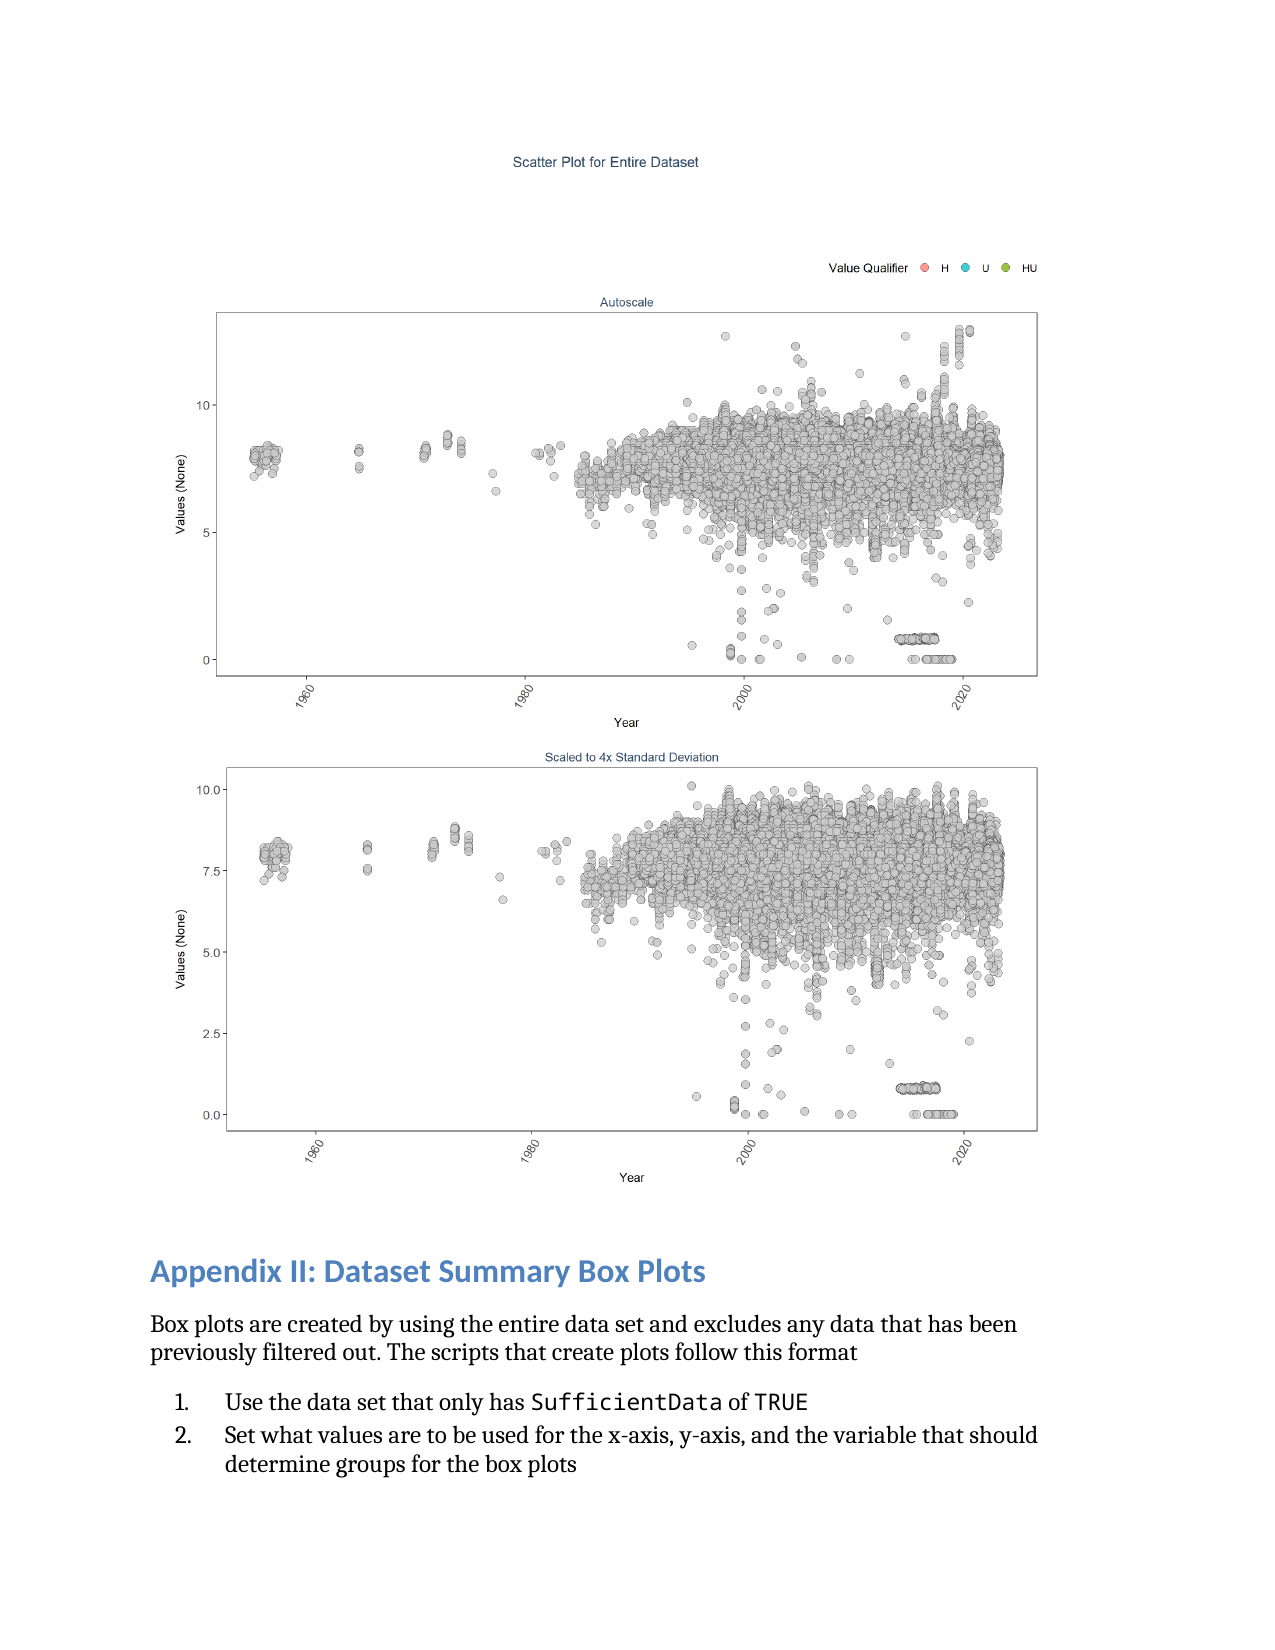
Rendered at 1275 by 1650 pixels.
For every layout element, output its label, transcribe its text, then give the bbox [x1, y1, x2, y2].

list Use the data set that only has SufficientData of TRUE [175, 1386, 1125, 1417]
text Box plots are created by using the entire data set and excludes any data that has been previously filtered out. The scripts that create plots follow this format [150, 1309, 1125, 1367]
subtitle Appendix II: Dataset Summary Box Plots [150, 1250, 1125, 1291]
list Set what values are to be used for the x-axis, y-axis, and the variable that should determine groups for the box plots [175, 1421, 1125, 1478]
picture [168, 150, 1044, 1200]
